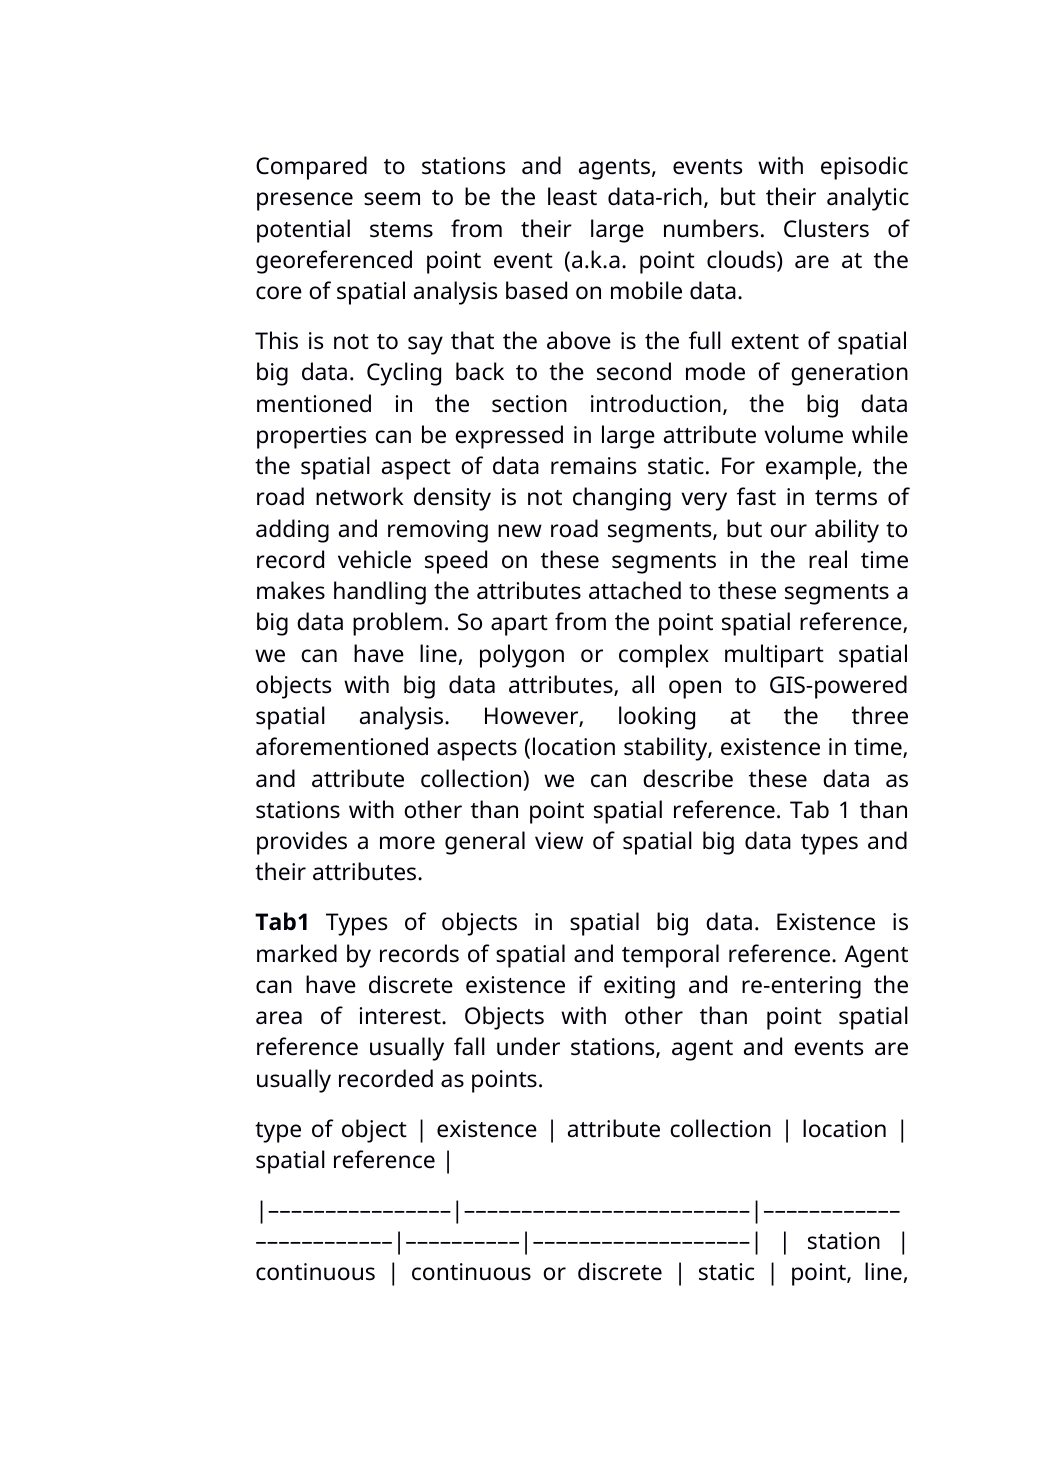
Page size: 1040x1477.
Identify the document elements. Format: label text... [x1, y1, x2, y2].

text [255, 1194, 910, 1287]
text This is not to say that the above is the full extent of spatial big data. Cycling back to the second mode of generation mentioned in the section introduction, the big data properties can be expressed in large attribute volume while the spatial aspect of data remains static. For example, the road network density is not changing very fast in terms of adding and removing new road segments, but our ability to record vehicle speed on these segments in the real time makes handling the attributes attached to these segments a big data problem. So apart from the point spatial reference, we can have line, polygon or complex multipart spatial objects with big data attributes, all open to GIS-powered spatial analysis. However, looking at the three aforementioned aspects (location stability, existence in time, and attribute collection) we can describe these data as stations with other than point spatial reference. Tab 1 than provides a more general view of spatial big data types and their attributes. [255, 325, 910, 887]
text type of object | existence | attribute collection | location | spatial reference | [255, 1112, 910, 1175]
text Tab1 Types of objects in spatial big data. Existence is marked by records of spatial and temporal reference. Agent can have discrete existence if exiting and re-entering the area of interest. Objects with other than point spatial reference usually fall under stations, agent and events are usually recorded as points. [255, 906, 910, 1094]
text Compared to stations and agents, events with episodic presence seem to be the least data-rich, but their analytic potential stems from their large numbers. Clusters of georeferenced point event (a.k.a. point clouds) are at the core of spatial analysis based on mobile data. [255, 150, 910, 306]
